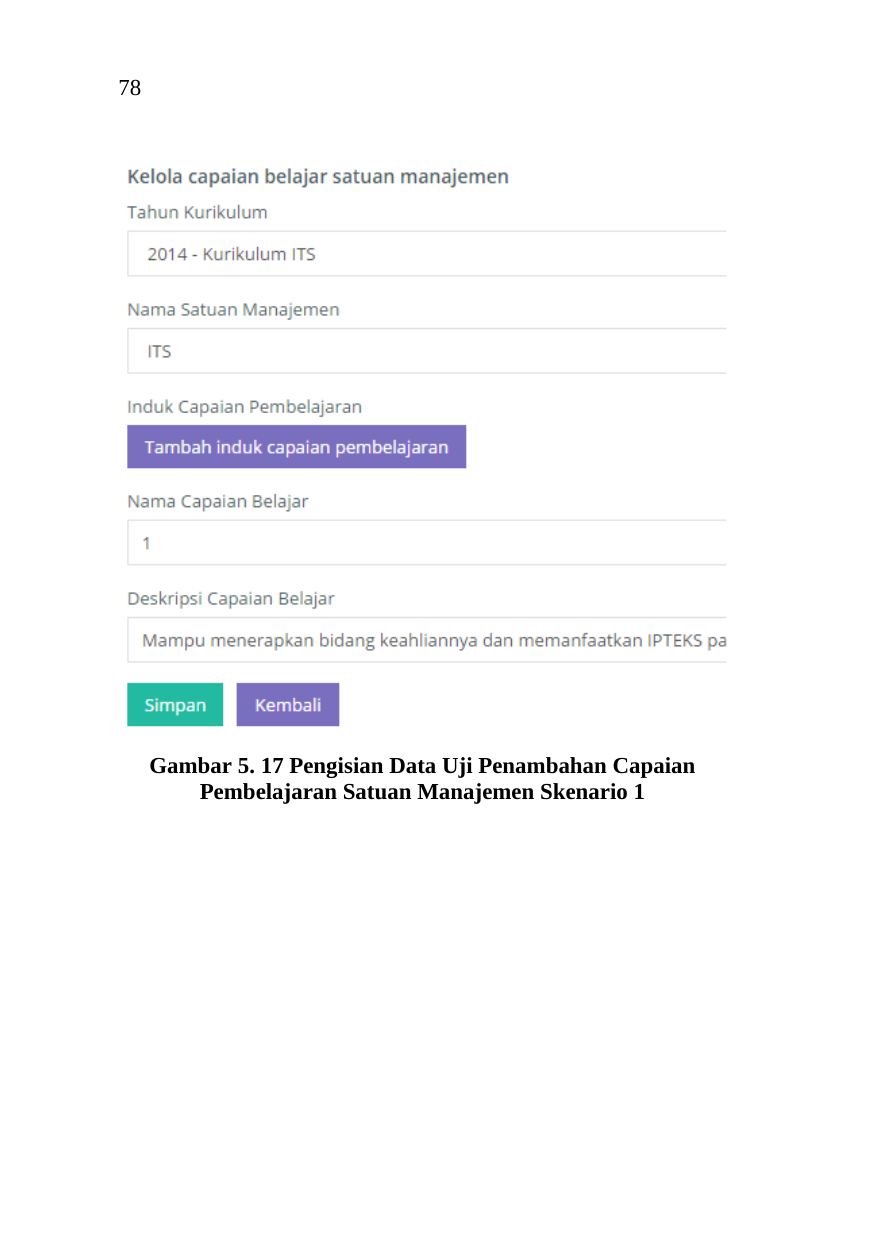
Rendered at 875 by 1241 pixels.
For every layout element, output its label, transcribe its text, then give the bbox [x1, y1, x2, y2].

text Gambar 5. 17 Pengisian Data Uji Penambahan Capaian Pembelajaran Satuan Manajemen Skenario 1 [118, 752, 726, 805]
picture [118, 147, 727, 752]
